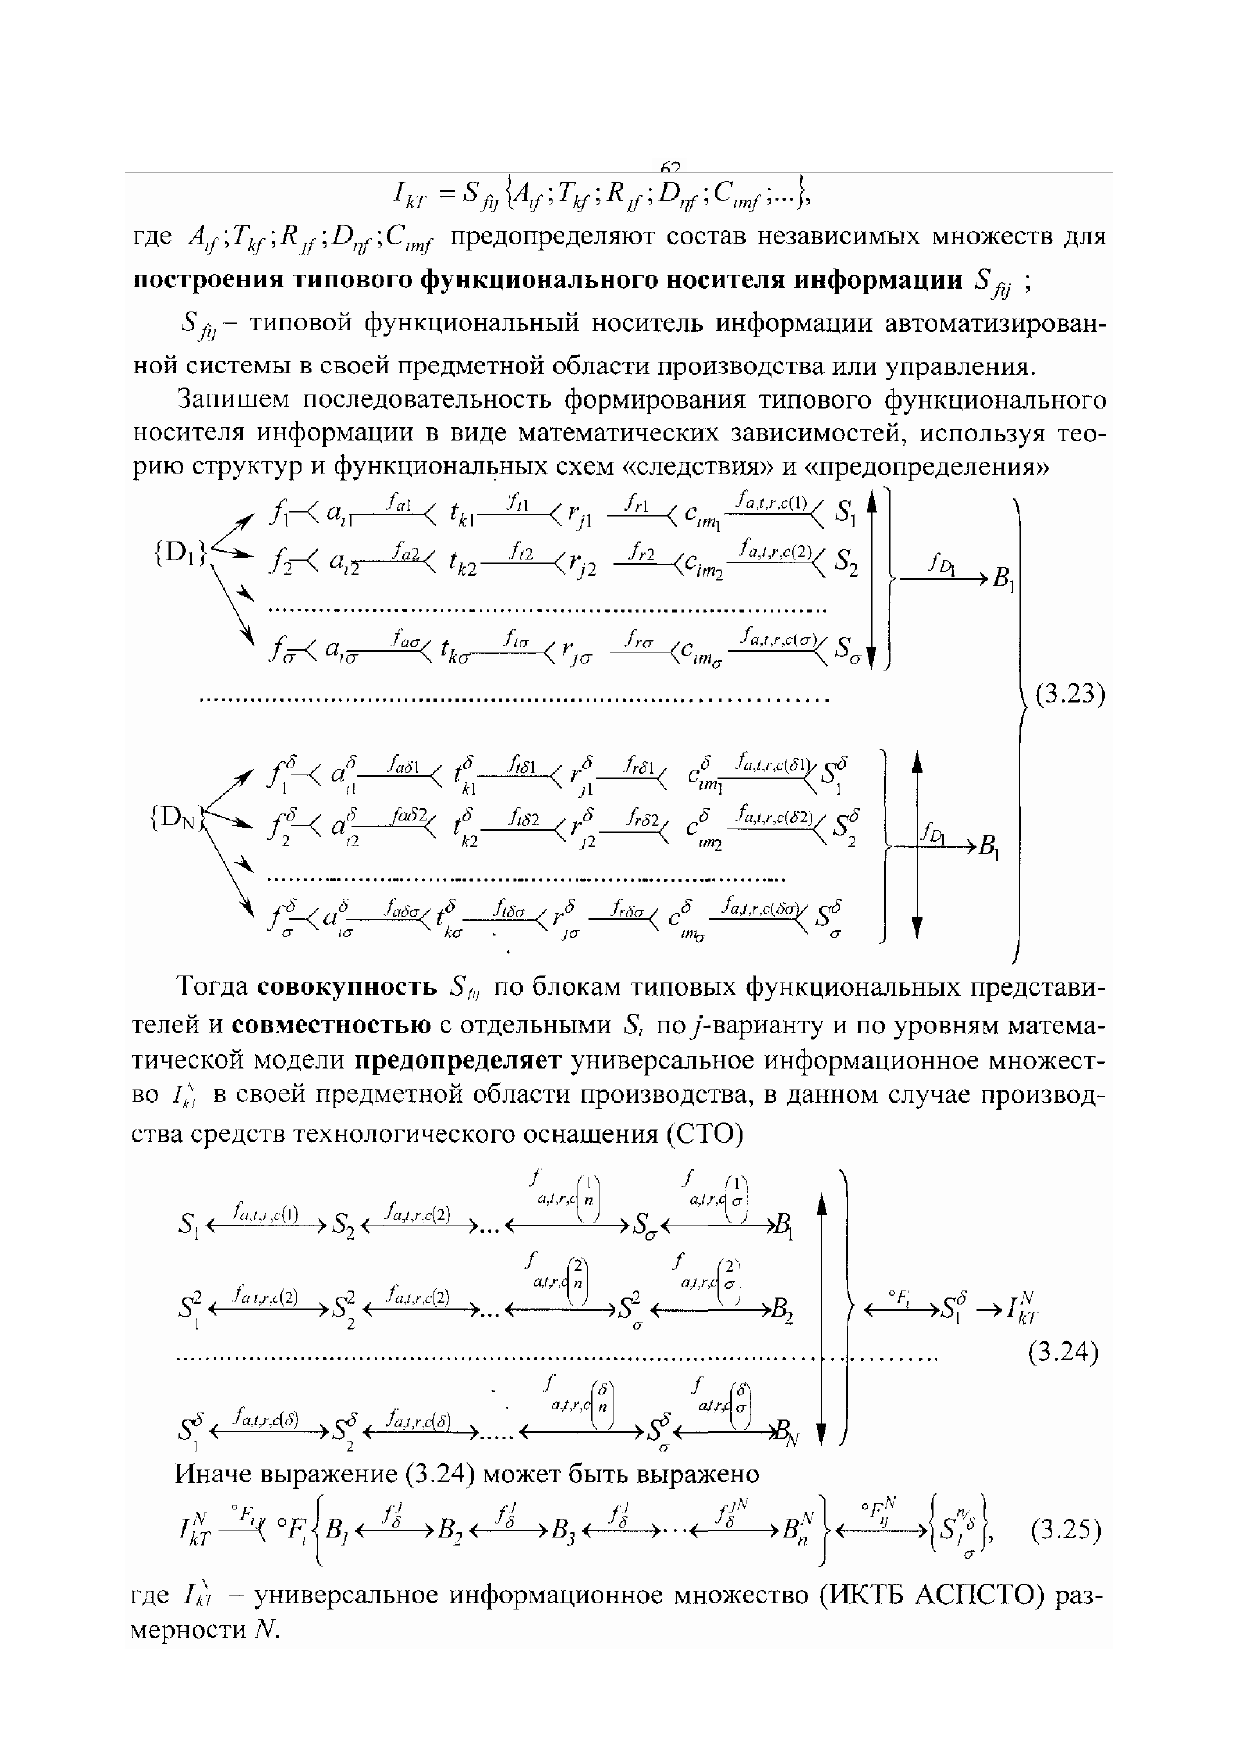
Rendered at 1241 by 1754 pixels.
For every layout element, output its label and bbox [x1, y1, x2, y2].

picture [125, 158, 1113, 1649]
